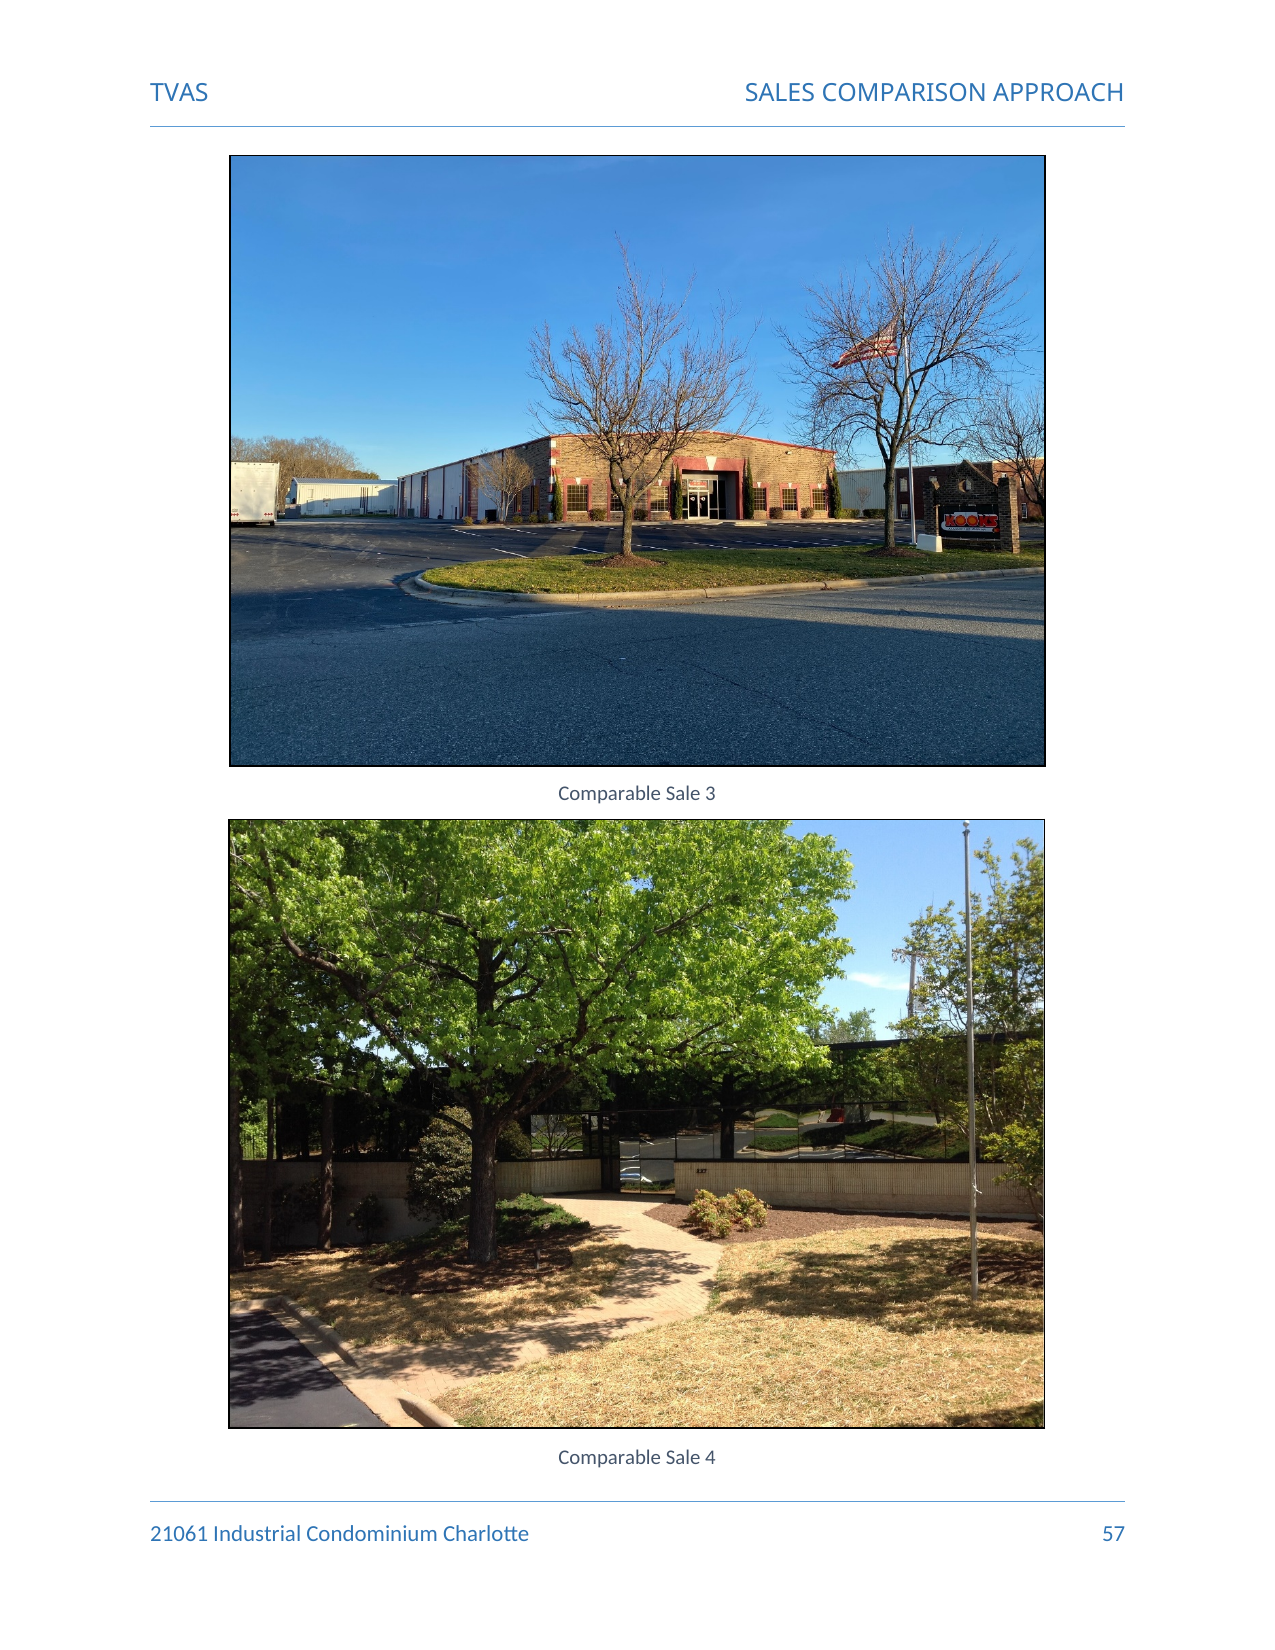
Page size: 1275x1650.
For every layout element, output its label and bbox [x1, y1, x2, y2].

picture [230, 820, 1044, 1427]
picture [231, 156, 1044, 765]
